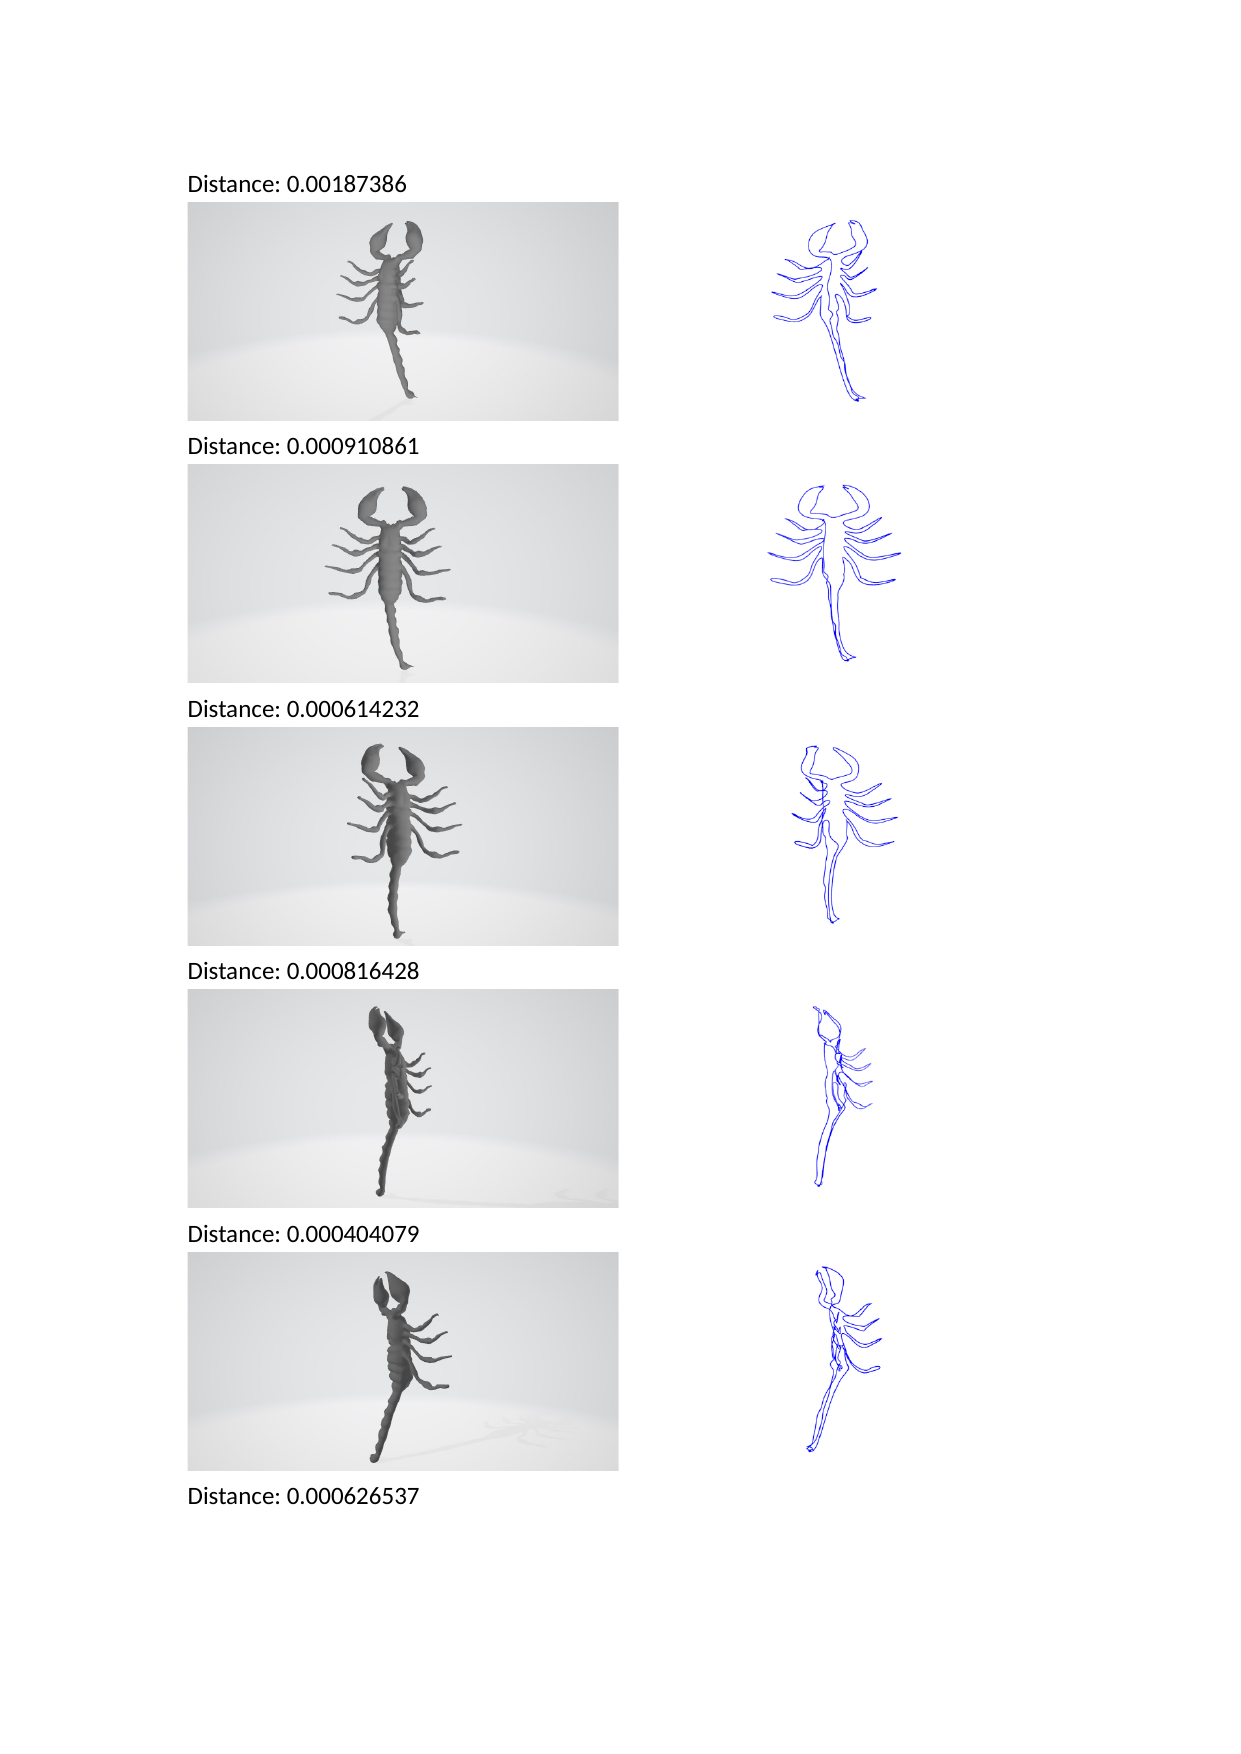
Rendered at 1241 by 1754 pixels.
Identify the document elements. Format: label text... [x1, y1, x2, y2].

picture [187, 202, 1050, 421]
text Distance: 0.000614232 [187, 689, 1053, 727]
text Distance: 0.000910861 [187, 427, 1053, 464]
picture [187, 1252, 1050, 1471]
picture [187, 464, 1050, 683]
picture [187, 989, 1050, 1208]
picture [187, 727, 1050, 946]
text Distance: 0.000816428 [187, 952, 1053, 989]
text Distance: 0.000626537 [187, 1477, 1053, 1514]
text Distance: 0.00187386 [187, 164, 1053, 202]
text Distance: 0.000404079 [187, 1214, 1053, 1252]
